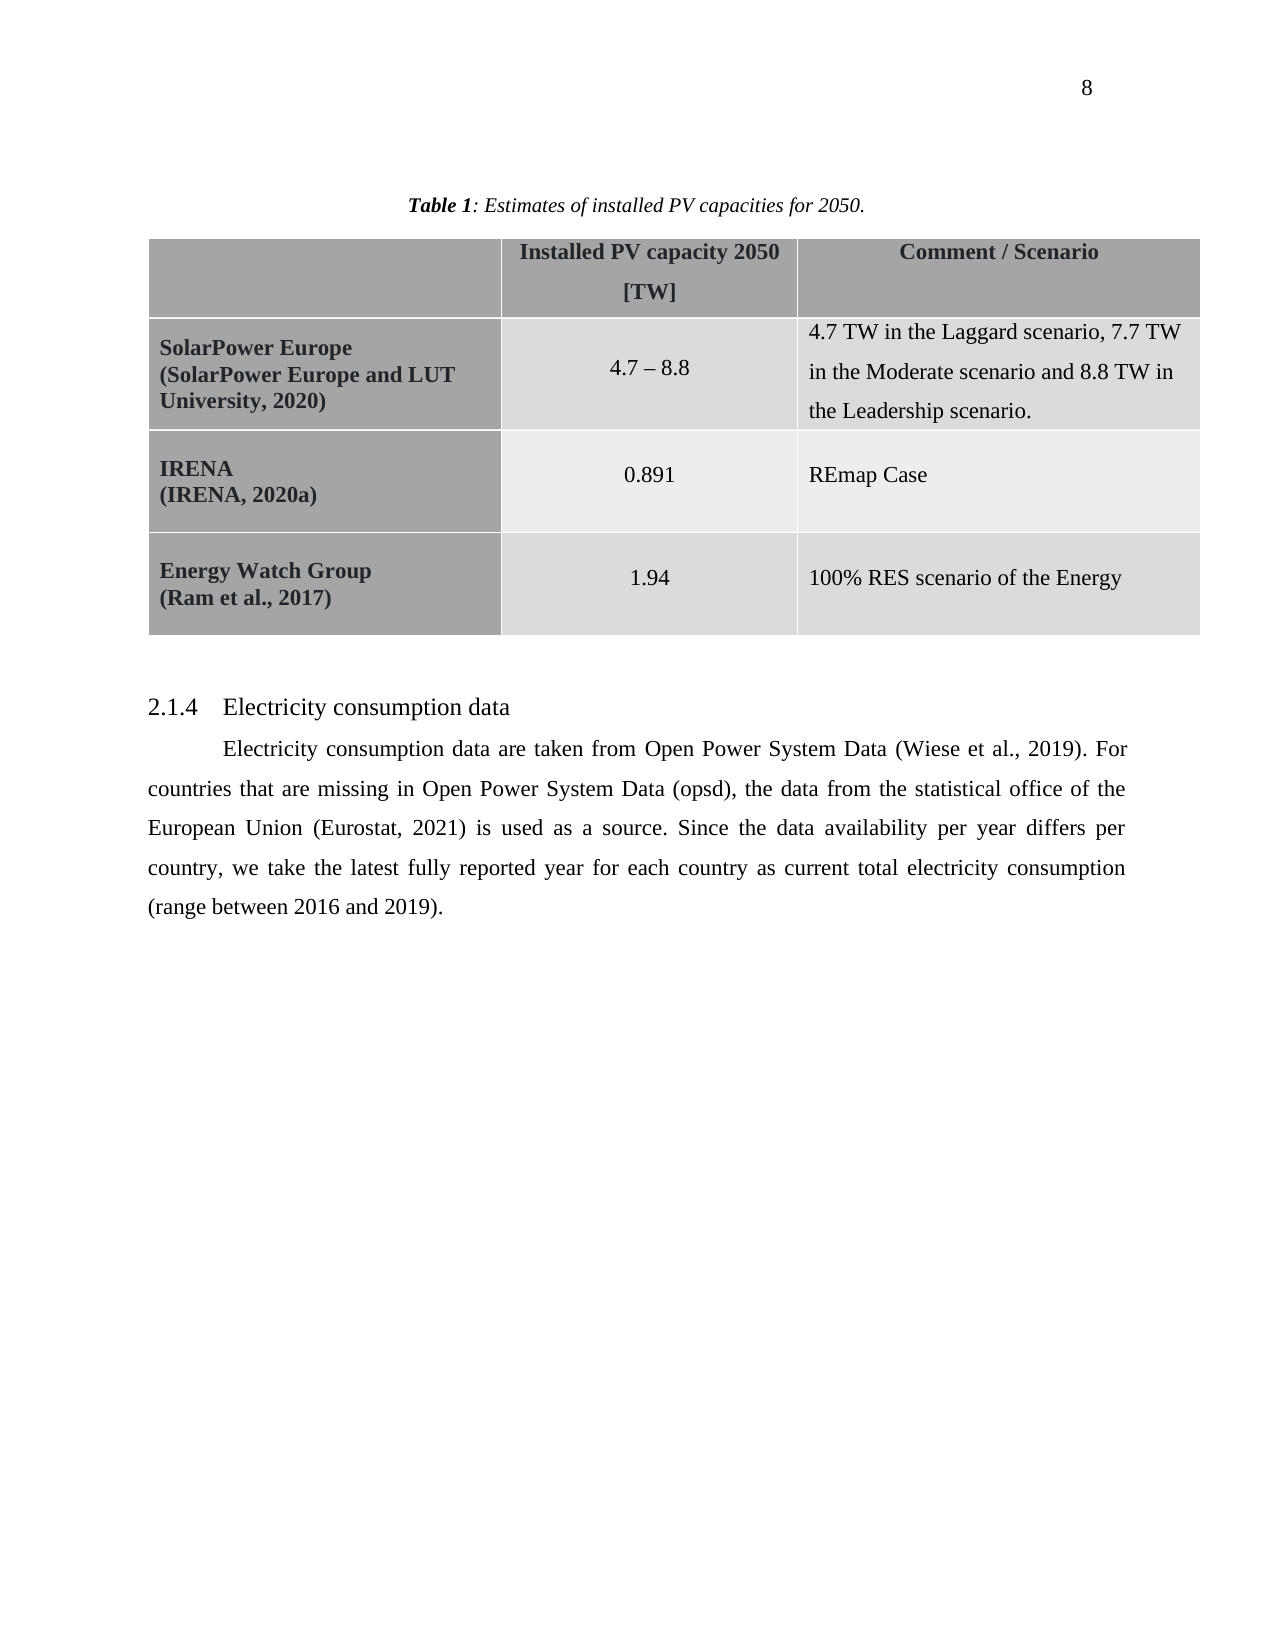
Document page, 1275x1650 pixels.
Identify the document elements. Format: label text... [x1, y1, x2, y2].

table_header Installed PV capacity 2050 [TW] [502, 239, 797, 317]
table_cell 1.94 [502, 533, 797, 635]
table_cell 4.7 – 8.8 [502, 319, 797, 429]
table_header [149, 239, 501, 317]
table_cell 0.891 [502, 431, 797, 532]
subtitle Electricity consumption data [148, 692, 1127, 721]
table_cell SolarPower Europe (SolarPower Europe and LUT University, 2020) [149, 319, 501, 429]
text Table 1: Estimates of installed PV capacities for 2050. [148, 192, 1127, 217]
table_cell 100% RES scenario of the Energy [798, 533, 1200, 635]
table_cell 4.7 TW in the Laggard scenario, 7.7 TW in the Moderate scenario and 8.8 TW in the Leadership scenario. [798, 319, 1200, 429]
table_cell REmap Case [798, 431, 1200, 532]
table_cell Energy Watch Group (Ram et al., 2017) [149, 533, 501, 635]
text Electricity consumption data are taken from Open Power System Data (Wiese et al., 2019). For countries that are missing in Open Power System Data (opsd), the data from the statistical office of the European Union (Eurostat, 2021) is used as a source. Since the data availability per year differs per country, we take the latest fully reported year for each country as current total electricity consumption (range between 2016 and 2019). [148, 735, 1127, 919]
table_header Comment / Scenario [798, 239, 1200, 317]
table_cell IRENA (IRENA, 2020a) [149, 431, 501, 532]
